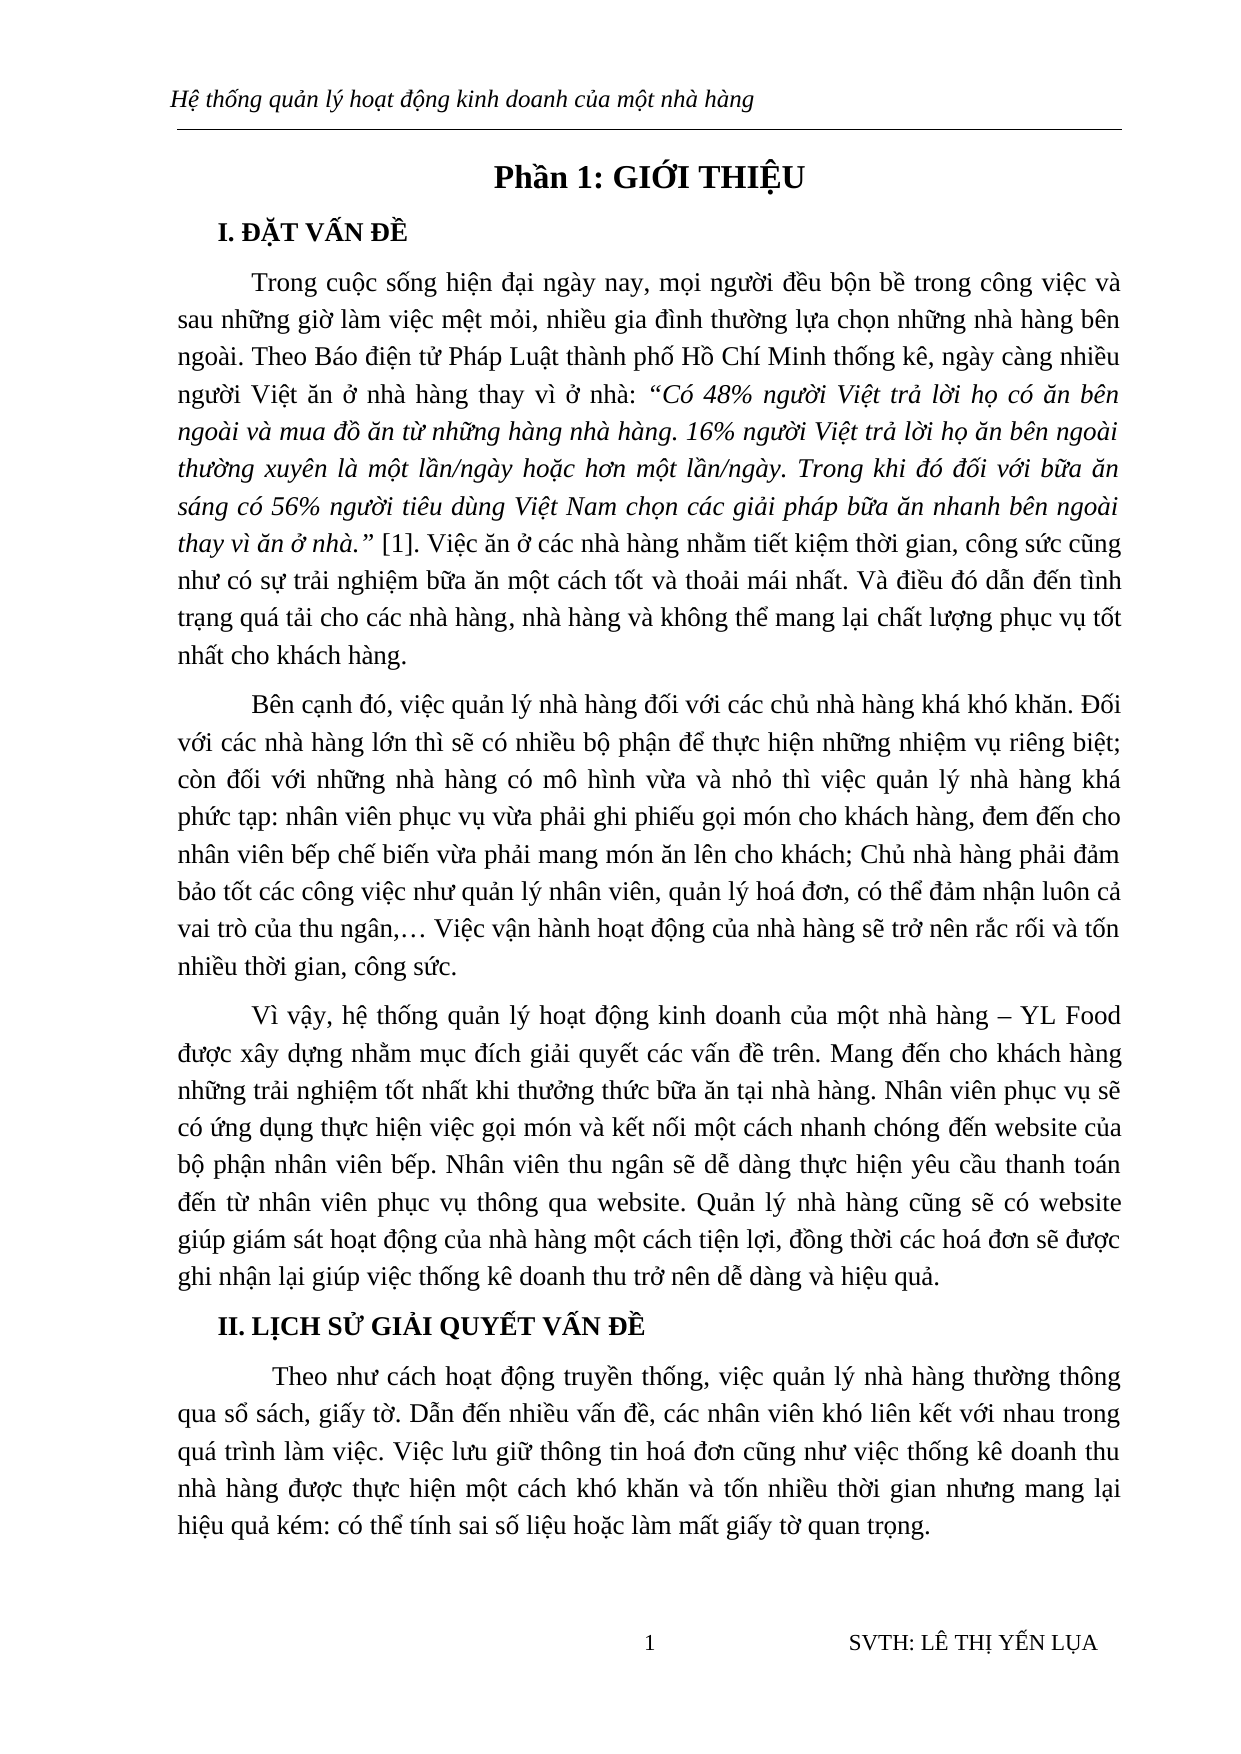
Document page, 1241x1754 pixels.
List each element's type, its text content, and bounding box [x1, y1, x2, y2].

text GIỚI THIỆU [177, 158, 1122, 196]
text Vì vậy, hệ thống quản lý hoạt động kinh doanh của một nhà hàng – YL Food được xây dựng nhằm mục đích giải quyết các vấn đề trên. Mang đến cho khách hàng những trải nghiệm tốt nhất khi thưởng thức bữa ăn tại nhà hàng. Nhân viên phục vụ sẽ có ứng dụng thực hiện việc gọi món và kết nối một cách nhanh chóng đến website của bộ phận nhân viên bếp. Nhân viên thu ngân sẽ dễ dàng thực hiện yêu cầu thanh toán đến từ nhân viên phục vụ thông qua website. Quản lý nhà hàng cũng sẽ có website giúp giám sát hoạt động của nhà hàng một cách tiện lợi, đồng thời các hoá đơn sẽ được ghi nhận lại giúp việc thống kê doanh thu trở nên dễ dàng và hiệu quả. [177, 999, 1122, 1292]
text Trong cuộc sống hiện đại ngày nay, mọi người đều bộn bề trong công việc và sau những giờ làm việc mệt mỏi, nhiều gia đình thường lựa chọn những nhà hàng bên ngoài. Theo Báo điện tử Pháp Luật thành phố Hồ Chí Minh thống kê, ngày càng nhiều người Việt ăn ở nhà hàng thay vì ở nhà: “Có 48% người Việt trả lời họ có ăn bên ngoài và mua đồ ăn từ những hàng nhà hàng. 16% người Việt trả lời họ ăn bên ngoài thường xuyên là một lần/ngày hoặc hơn một lần/ngày. Trong khi đó đối với bữa ăn sáng có 56% người tiêu dùng Việt Nam chọn các giải pháp bữa ăn nhanh bên ngoài thay vì ăn ở nhà.” [1]. Việc ăn ở các nhà hàng nhằm tiết kiệm thời gian, công sức cũng như có sự trải nghiệm bữa ăn một cách tốt và thoải mái nhất. Và điều đó dẫn đến tình trạng quá tải cho các nhà hàng, nhà hàng và không thể mang lại chất lượng phục vụ tốt nhất cho khách hàng. [177, 266, 1122, 670]
text ĐẶT VẤN ĐỀ [217, 216, 1122, 247]
text Theo như cách hoạt động truyền thống, việc quản lý nhà hàng thường thông qua sổ sách, giấy tờ. Dẫn đến nhiều vấn đề, các nhân viên khó liên kết với nhau trong quá trình làm việc. Việc lưu giữ thông tin hoá đơn cũng như việc thống kê doanh thu nhà hàng được thực hiện một cách khó khăn và tốn nhiều thời gian nhưng mang lại hiệu quả kém: có thể tính sai số liệu hoặc làm mất giấy tờ quan trọng. [177, 1360, 1122, 1540]
text LỊCH SỬ GIẢI QUYẾT VẤN ĐỀ [217, 1310, 1122, 1341]
text Bên cạnh đó, việc quản lý nhà hàng đối với các chủ nhà hàng khá khó khăn. Đối với các nhà hàng lớn thì sẽ có nhiều bộ phận để thực hiện những nhiệm vụ riêng biệt; còn đối với những nhà hàng có mô hình vừa và nhỏ thì việc quản lý nhà hàng khá phức tạp: nhân viên phục vụ vừa phải ghi phiếu gọi món cho khách hàng, đem đến cho nhân viên bếp chế biến vừa phải mang món ăn lên cho khách; Chủ nhà hàng phải đảm bảo tốt các công việc như quản lý nhân viên, quản lý hoá đơn, có thể đảm nhận luôn cả vai trò của thu ngân,… Việc vận hành hoạt động của nhà hàng sẽ trở nên rắc rối và tốn nhiều thời gian, công sức. [177, 688, 1122, 981]
